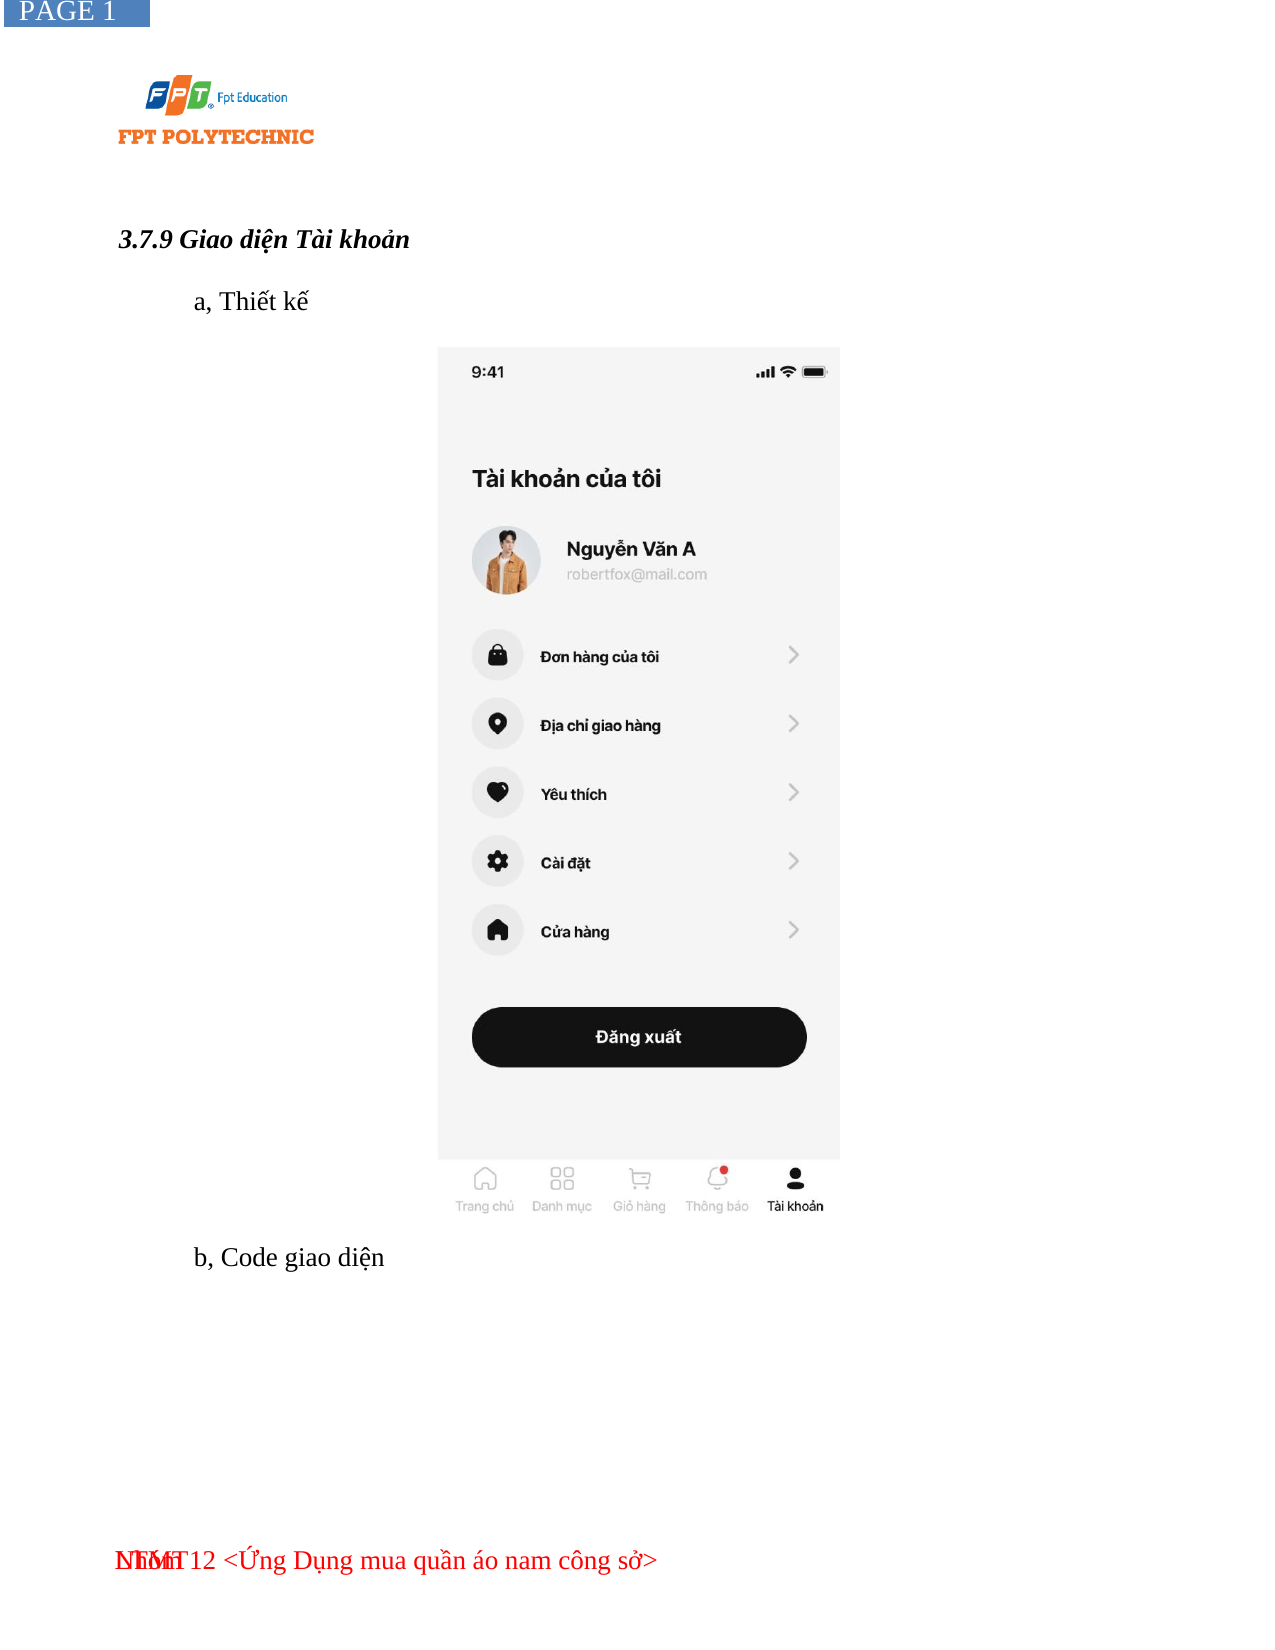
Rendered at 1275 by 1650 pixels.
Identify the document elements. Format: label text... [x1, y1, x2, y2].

text a, Thiết kế [193, 285, 1200, 317]
subtitle Giao diện Tài khoản [118, 223, 1200, 254]
picture [437, 347, 840, 1214]
picture [118, 75, 314, 144]
